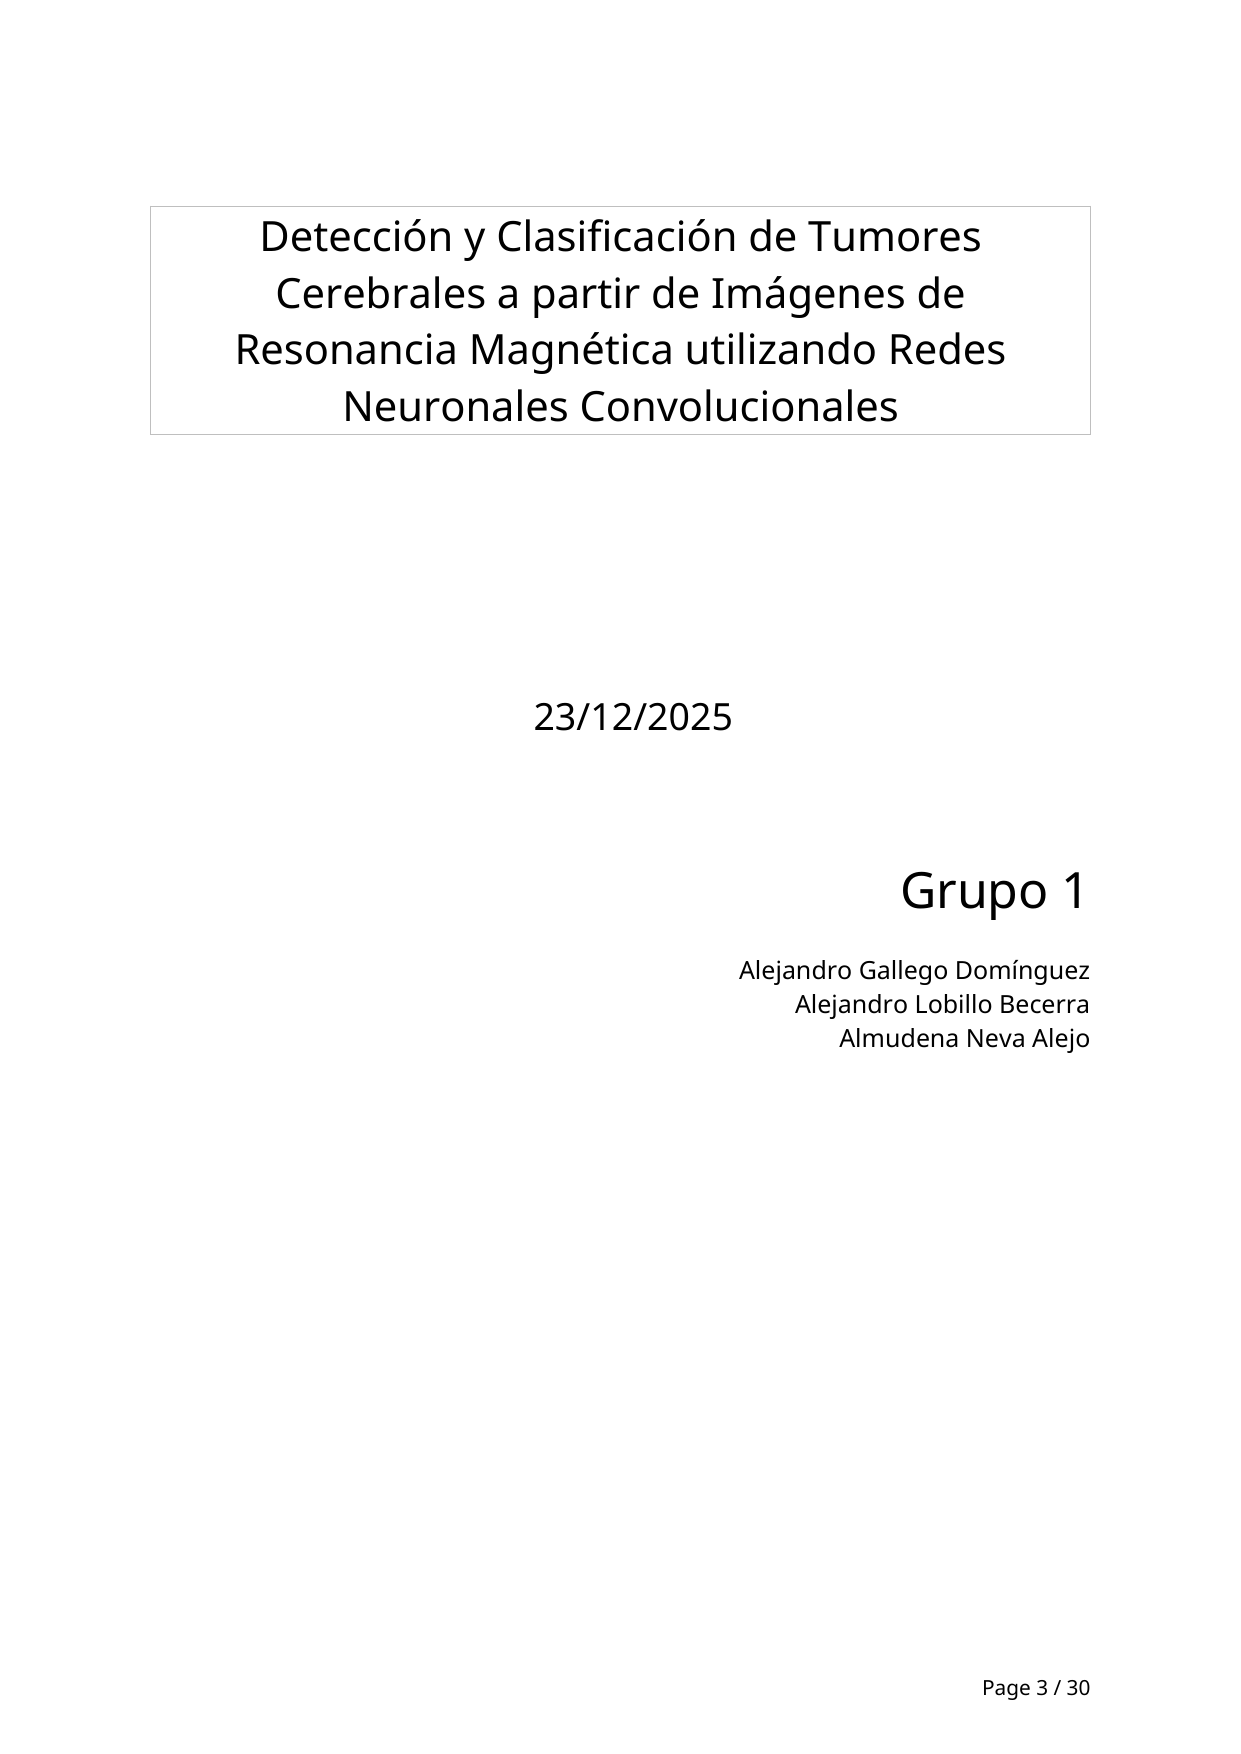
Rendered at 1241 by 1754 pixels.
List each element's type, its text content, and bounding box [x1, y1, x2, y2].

table_header Detección y Clasificación de Tumores Cerebrales a partir de Imágenes de Resonancia Magnética utilizando Redes Neuronales Convolucionales [151, 207, 1090, 434]
text Almudena Neva Alejo [150, 1021, 1090, 1054]
text Grupo 1 [150, 856, 1090, 924]
text 23/12/2025 [150, 691, 1090, 742]
text Alejandro Lobillo Becerra [150, 986, 1090, 1021]
text Alejandro Gallego Domínguez [150, 952, 1090, 986]
